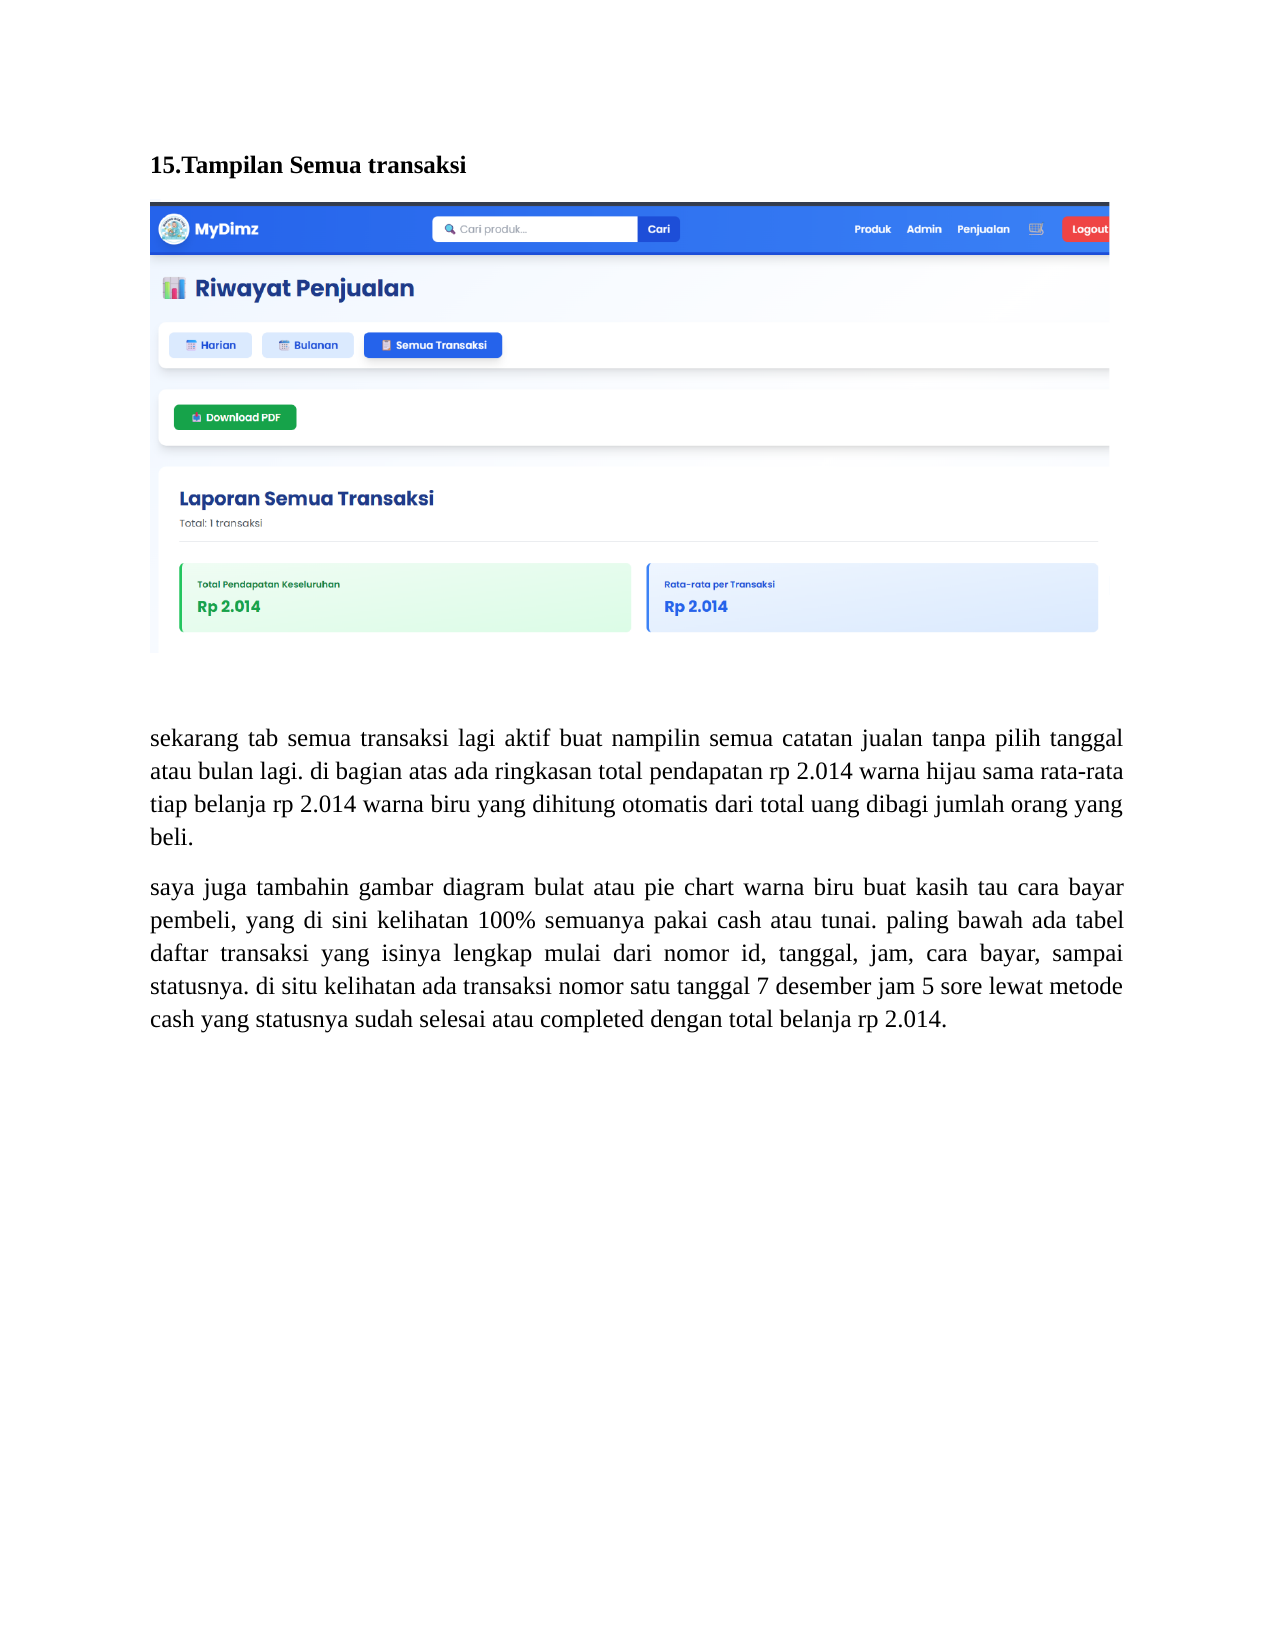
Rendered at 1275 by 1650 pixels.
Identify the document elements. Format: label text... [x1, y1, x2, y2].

text saya juga tambahin gambar diagram bulat atau pie chart warna biru buat kasih tau cara bayar pembeli, yang di sini kelihatan 100% semuanya pakai cash atau tunai. paling bawah ada tabel daftar transaksi yang isinya lengkap mulai dari nomor id, tanggal, jam, cara bayar, sampai statusnya. di situ kelihatan ada transaksi nomor satu tanggal 7 desember jam 5 sore lewat metode cash yang statusnya sudah selesai atau completed dengan total belanja rp 2.014. [150, 872, 1125, 1033]
text 15.Tampilan Semua transaksi [150, 150, 1125, 179]
picture [150, 199, 1110, 653]
text sekarang tab semua transaksi lagi aktif buat nampilin semua catatan jualan tanpa pilih tanggal atau bulan lagi. di bagian atas ada ringkasan total pendapatan rp 2.014 warna hijau sama rata-rata tiap belanja rp 2.014 warna biru yang dihitung otomatis dari total uang dibagi jumlah orang yang beli. [150, 723, 1125, 851]
